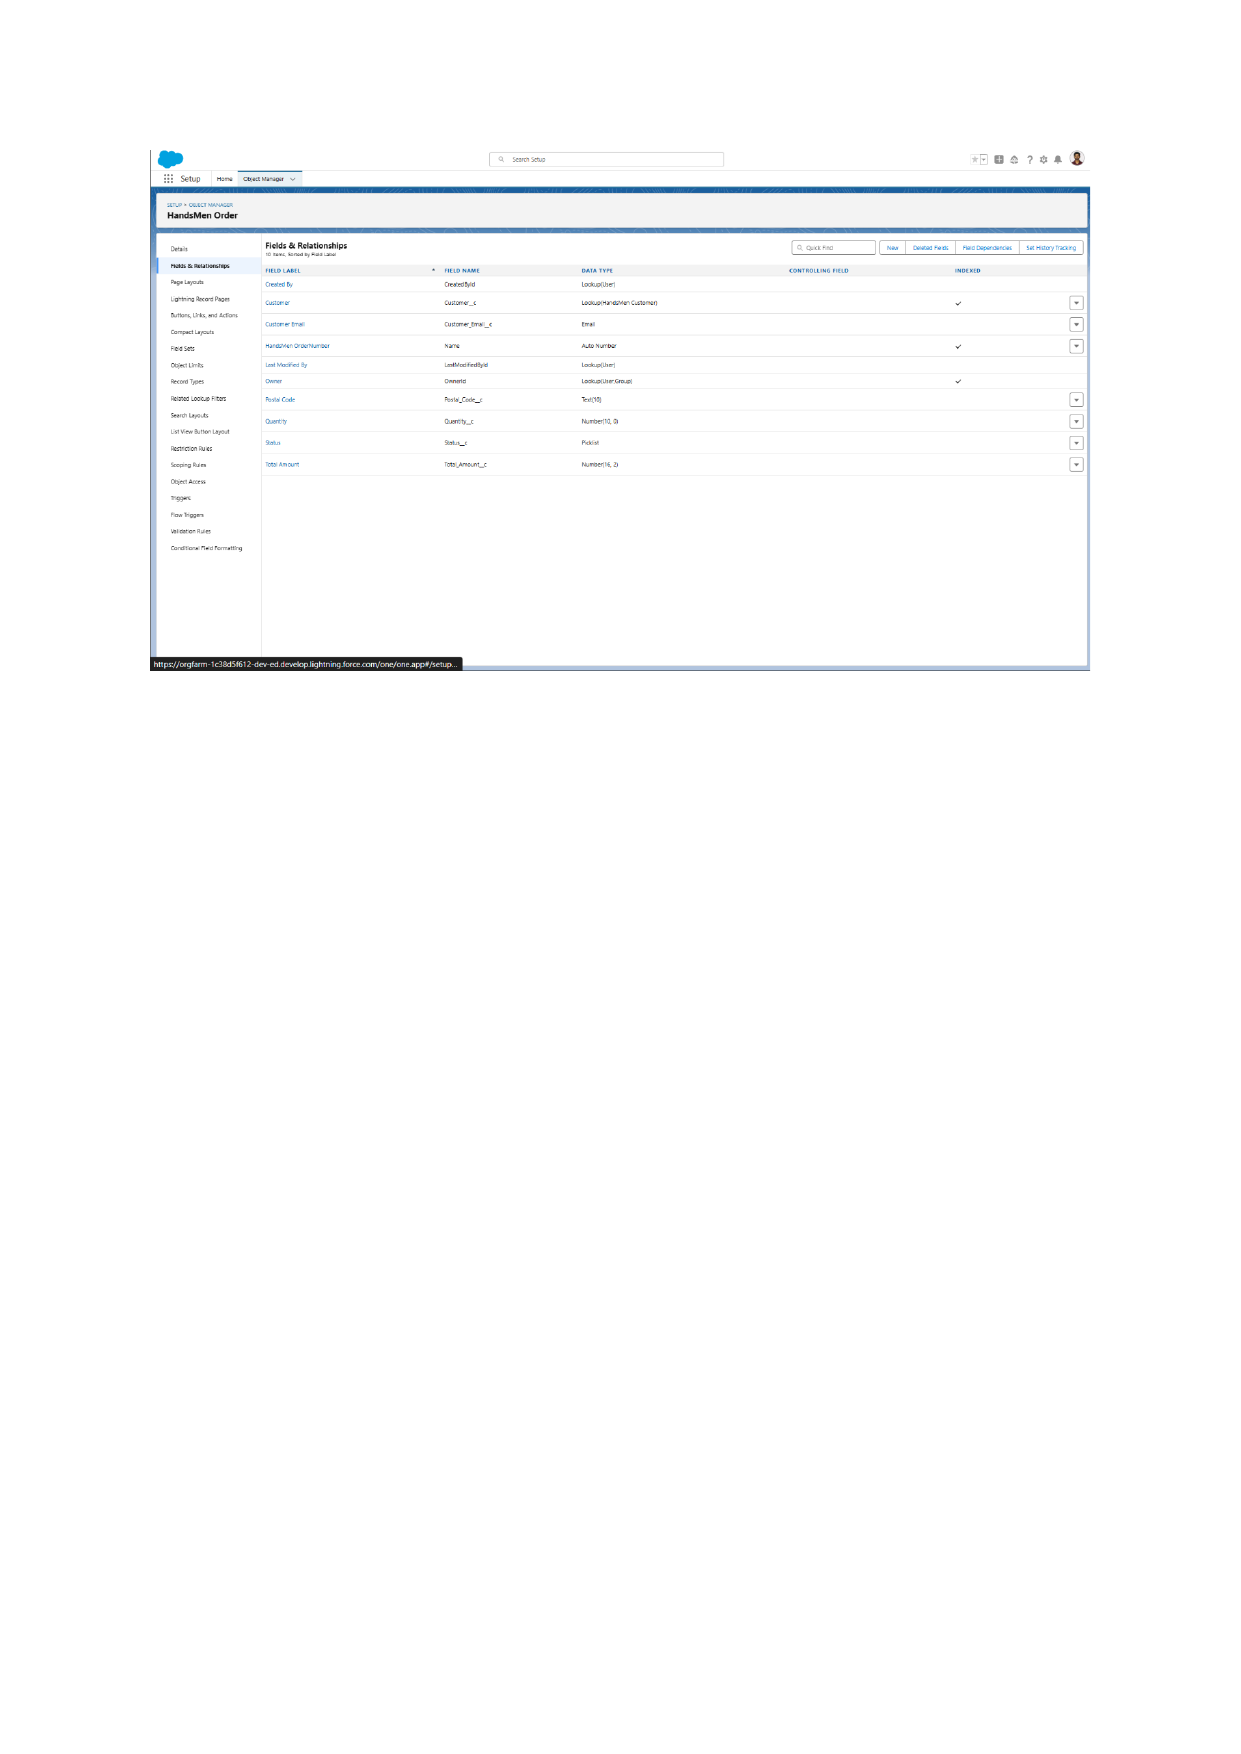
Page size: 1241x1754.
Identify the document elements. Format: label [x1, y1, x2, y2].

picture [150, 150, 1091, 671]
